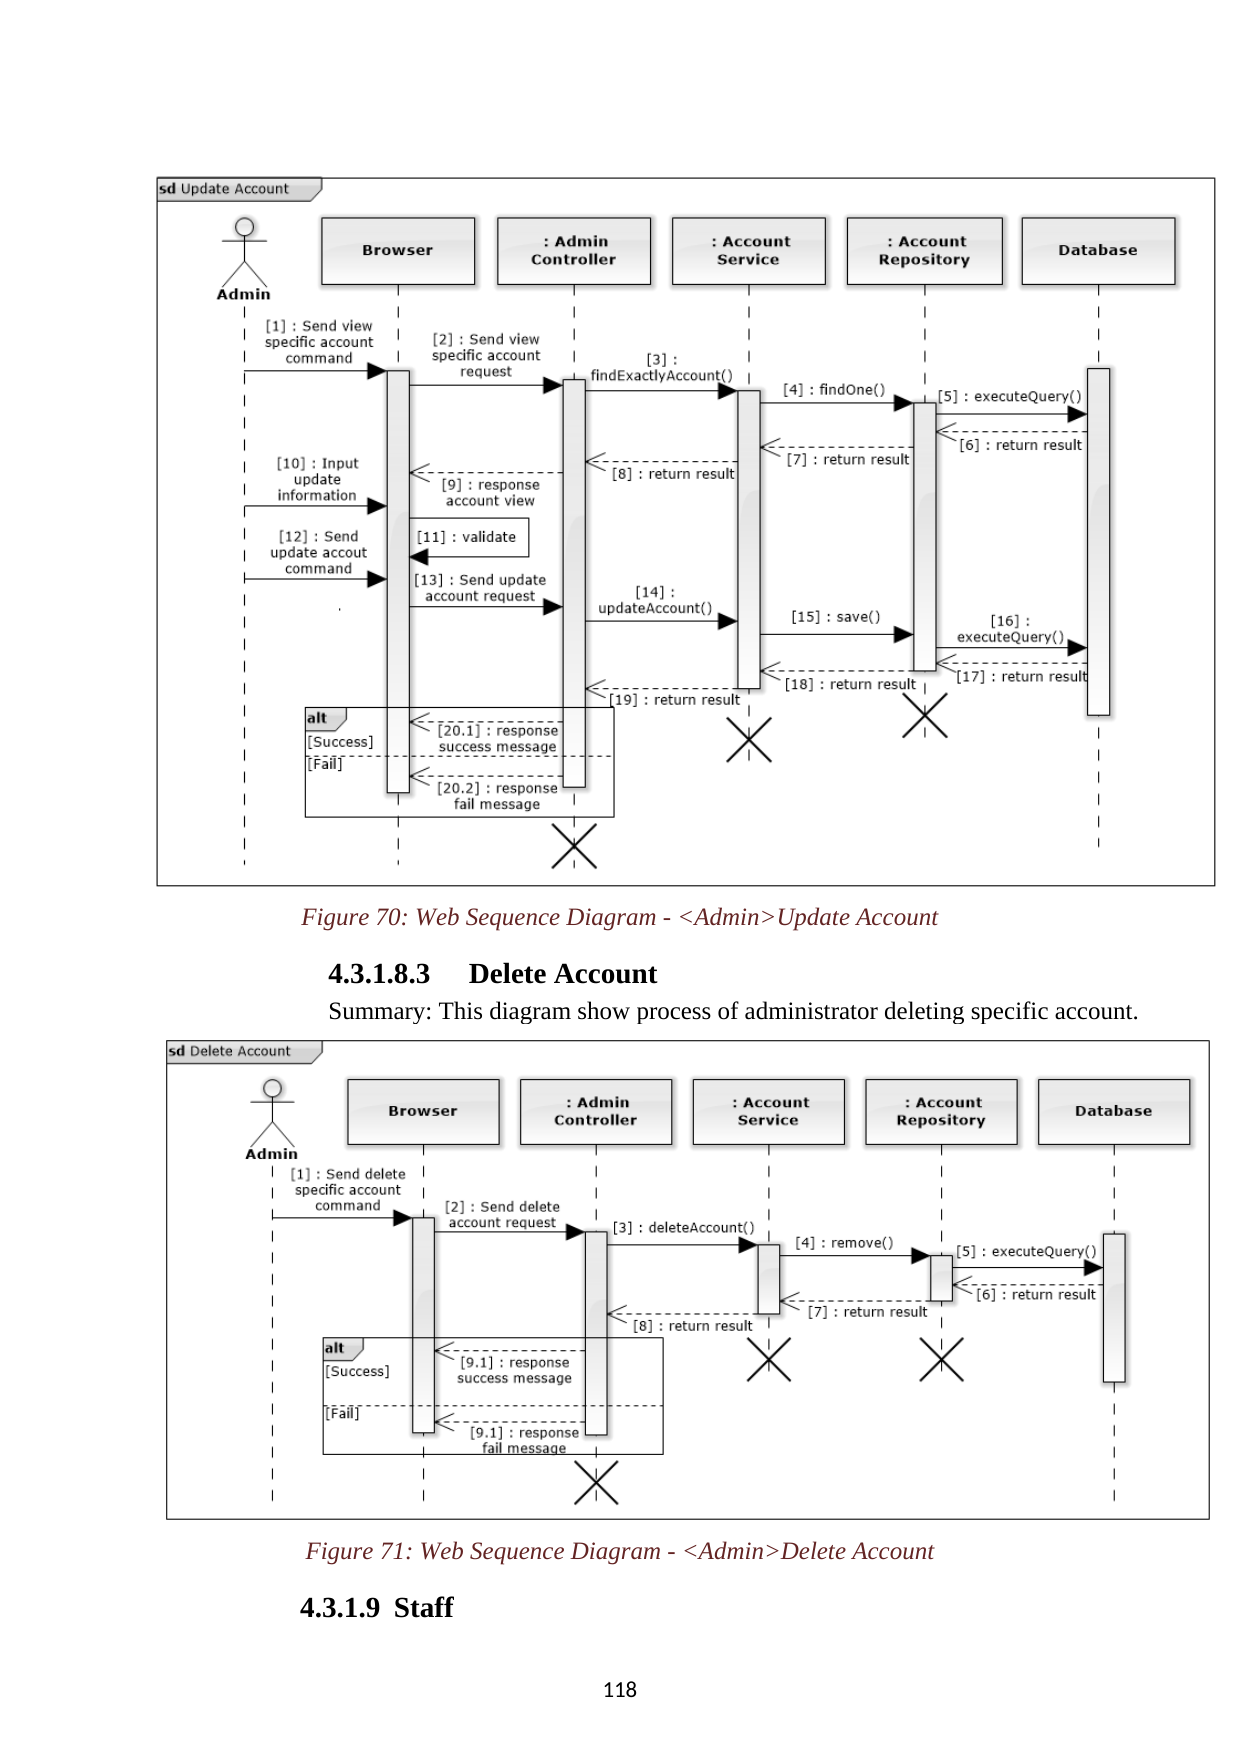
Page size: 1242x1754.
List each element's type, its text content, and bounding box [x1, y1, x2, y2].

picture [150, 1024, 1226, 1536]
picture [140, 162, 1232, 903]
text Figure 70: Web Sequence Diagram - <Admin>Update Account [94, 902, 1146, 931]
subtitle Delete Account [328, 956, 1146, 990]
text Summary: This diagram show process of administrator deleting specific account. [319, 996, 1146, 1024]
text Figure 71: Web Sequence Diagram - <Admin>Delete Account [94, 1536, 1146, 1565]
subtitle Staff [300, 1590, 1146, 1623]
